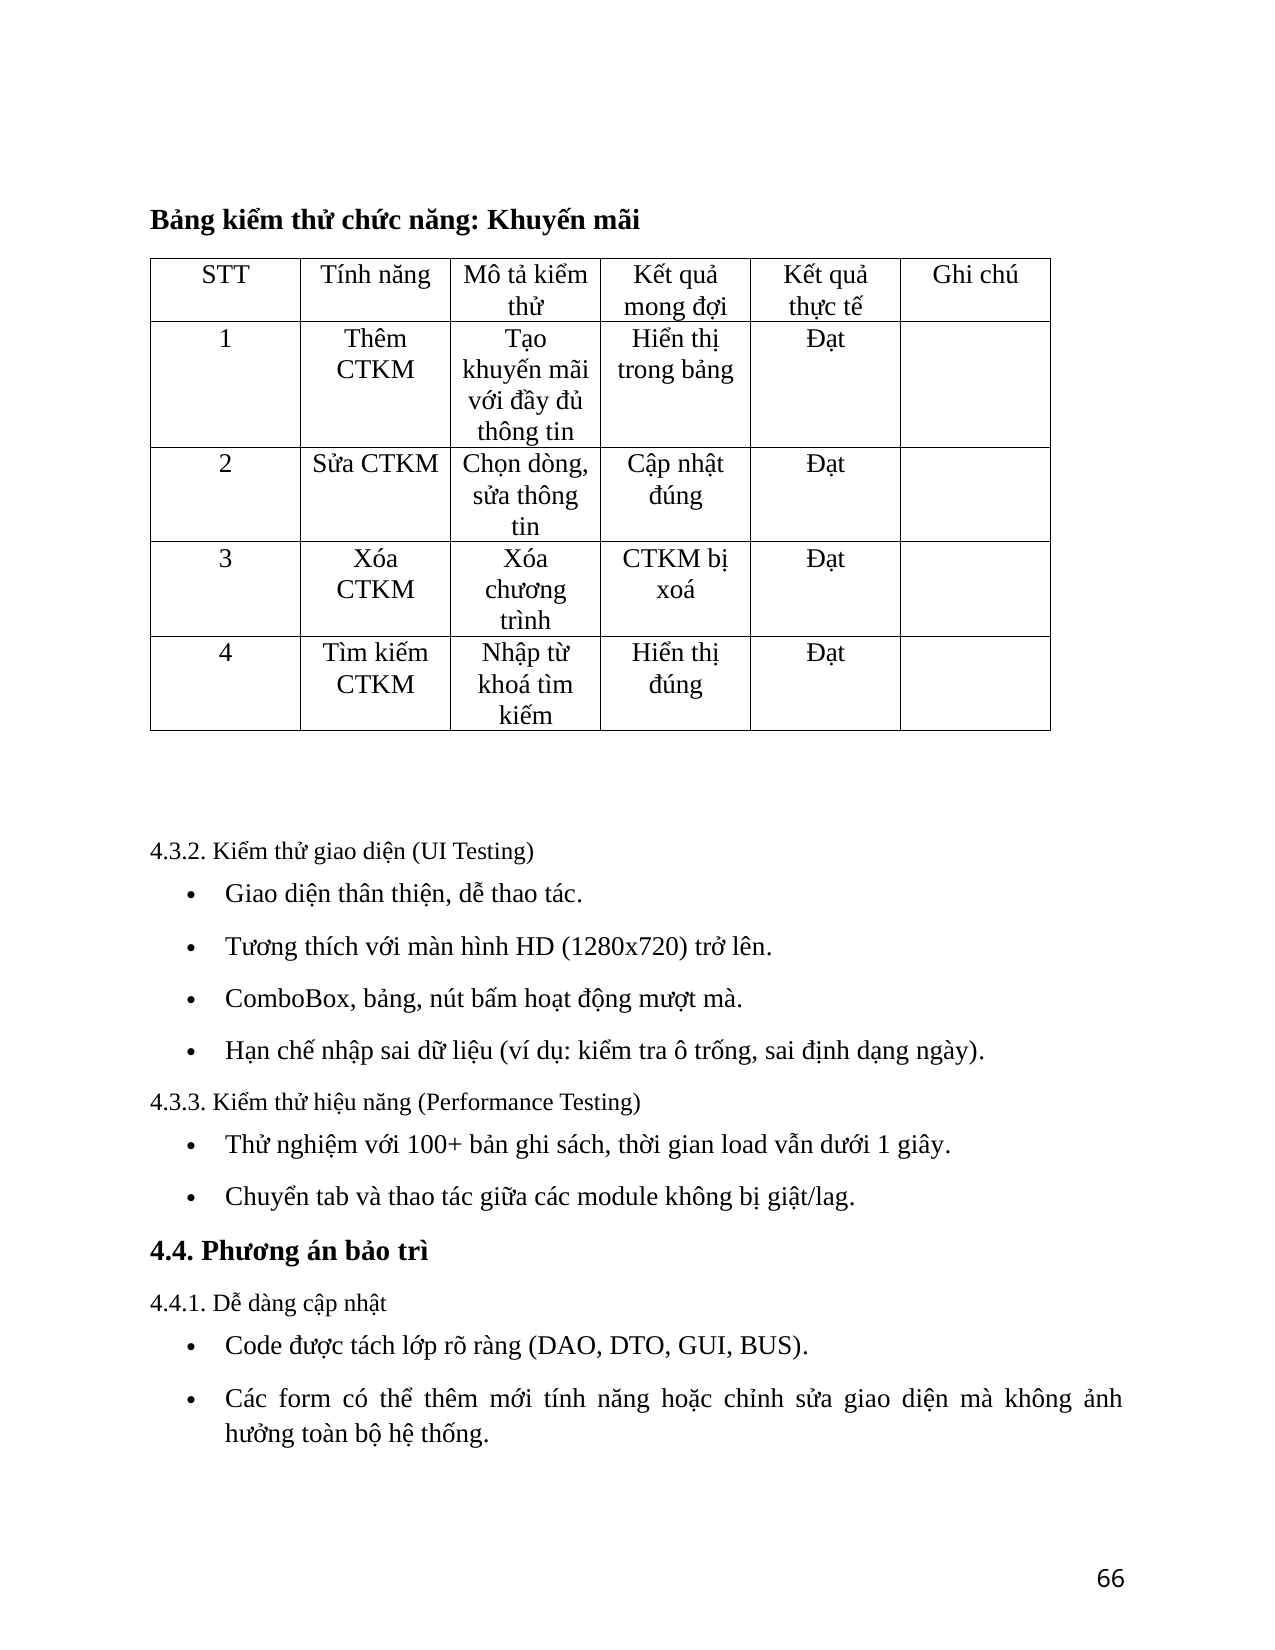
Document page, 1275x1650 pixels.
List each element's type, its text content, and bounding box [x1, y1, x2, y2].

table_cell Chọn dòng, sửa thông tin [451, 448, 600, 541]
table_cell [901, 542, 1050, 636]
table_cell [901, 448, 1050, 541]
table_cell Đạt [751, 637, 900, 730]
table_cell Xóa chương trình [451, 542, 600, 636]
list Thử nghiệm với 100+ bản ghi sách, thời gian load vẫn dưới 1 giây. [187, 1128, 1125, 1159]
table_cell CTKM bị xoá [601, 542, 750, 636]
table_cell 2 [151, 448, 300, 541]
table_header Kết quả mong đợi [601, 259, 750, 321]
list Code được tách lớp rõ ràng (DAO, DTO, GUI, BUS). [187, 1329, 1125, 1361]
subtitle 4.4. Phương án bảo trì [150, 1233, 1125, 1266]
table_cell Tạo khuyến mãi với đầy đủ thông tin [451, 322, 600, 447]
text Bảng kiểm thử chức năng: Khuyến mãi [150, 202, 1125, 236]
list Các form có thể thêm mới tính năng hoặc chỉnh sửa giao diện mà không ảnh hưởng toàn bộ hệ thống. [187, 1382, 1125, 1449]
table_header Kết quả thực tế [751, 259, 900, 321]
table_header Ghi chú [901, 259, 1050, 321]
list Giao diện thân thiện, dễ thao tác. [187, 877, 1125, 908]
list Chuyển tab và thao tác giữa các module không bị giật/lag. [187, 1181, 1125, 1212]
list Tương thích với màn hình HD (1280x720) trở lên. [187, 929, 1125, 961]
subtitle 4.3.3. Kiểm thử hiệu năng (Performance Testing) [150, 1087, 1125, 1116]
table_cell Xóa CTKM [301, 542, 450, 636]
table_cell [901, 322, 1050, 447]
table_cell Đạt [751, 448, 900, 541]
subtitle 4.4.1. Dễ dàng cập nhật [150, 1288, 1125, 1317]
table_header Mô tả kiểm thử [451, 259, 600, 321]
list ComboBox, bảng, nút bấm hoạt động mượt mà. [187, 982, 1125, 1013]
table_cell Cập nhật đúng [601, 448, 750, 541]
table_cell [901, 637, 1050, 730]
table_cell Thêm CTKM [301, 322, 450, 447]
subtitle 4.3.2. Kiểm thử giao diện (UI Testing) [150, 836, 1125, 864]
table_header Tính năng [301, 259, 450, 321]
table_cell 1 [151, 322, 300, 447]
table_cell 4 [151, 637, 300, 730]
table_cell Đạt [751, 322, 900, 447]
table_cell Hiển thị đúng [601, 637, 750, 730]
table_cell Đạt [751, 542, 900, 636]
list Hạn chế nhập sai dữ liệu (ví dụ: kiểm tra ô trống, sai định dạng ngày). [187, 1034, 1125, 1066]
table_header STT [151, 259, 300, 321]
table_cell Tìm kiếm CTKM [301, 637, 450, 730]
table_cell 3 [151, 542, 300, 636]
table_cell Hiển thị trong bảng [601, 322, 750, 447]
table_cell Sửa CTKM [301, 448, 450, 541]
table_cell Nhập từ khoá tìm kiếm [451, 637, 600, 730]
